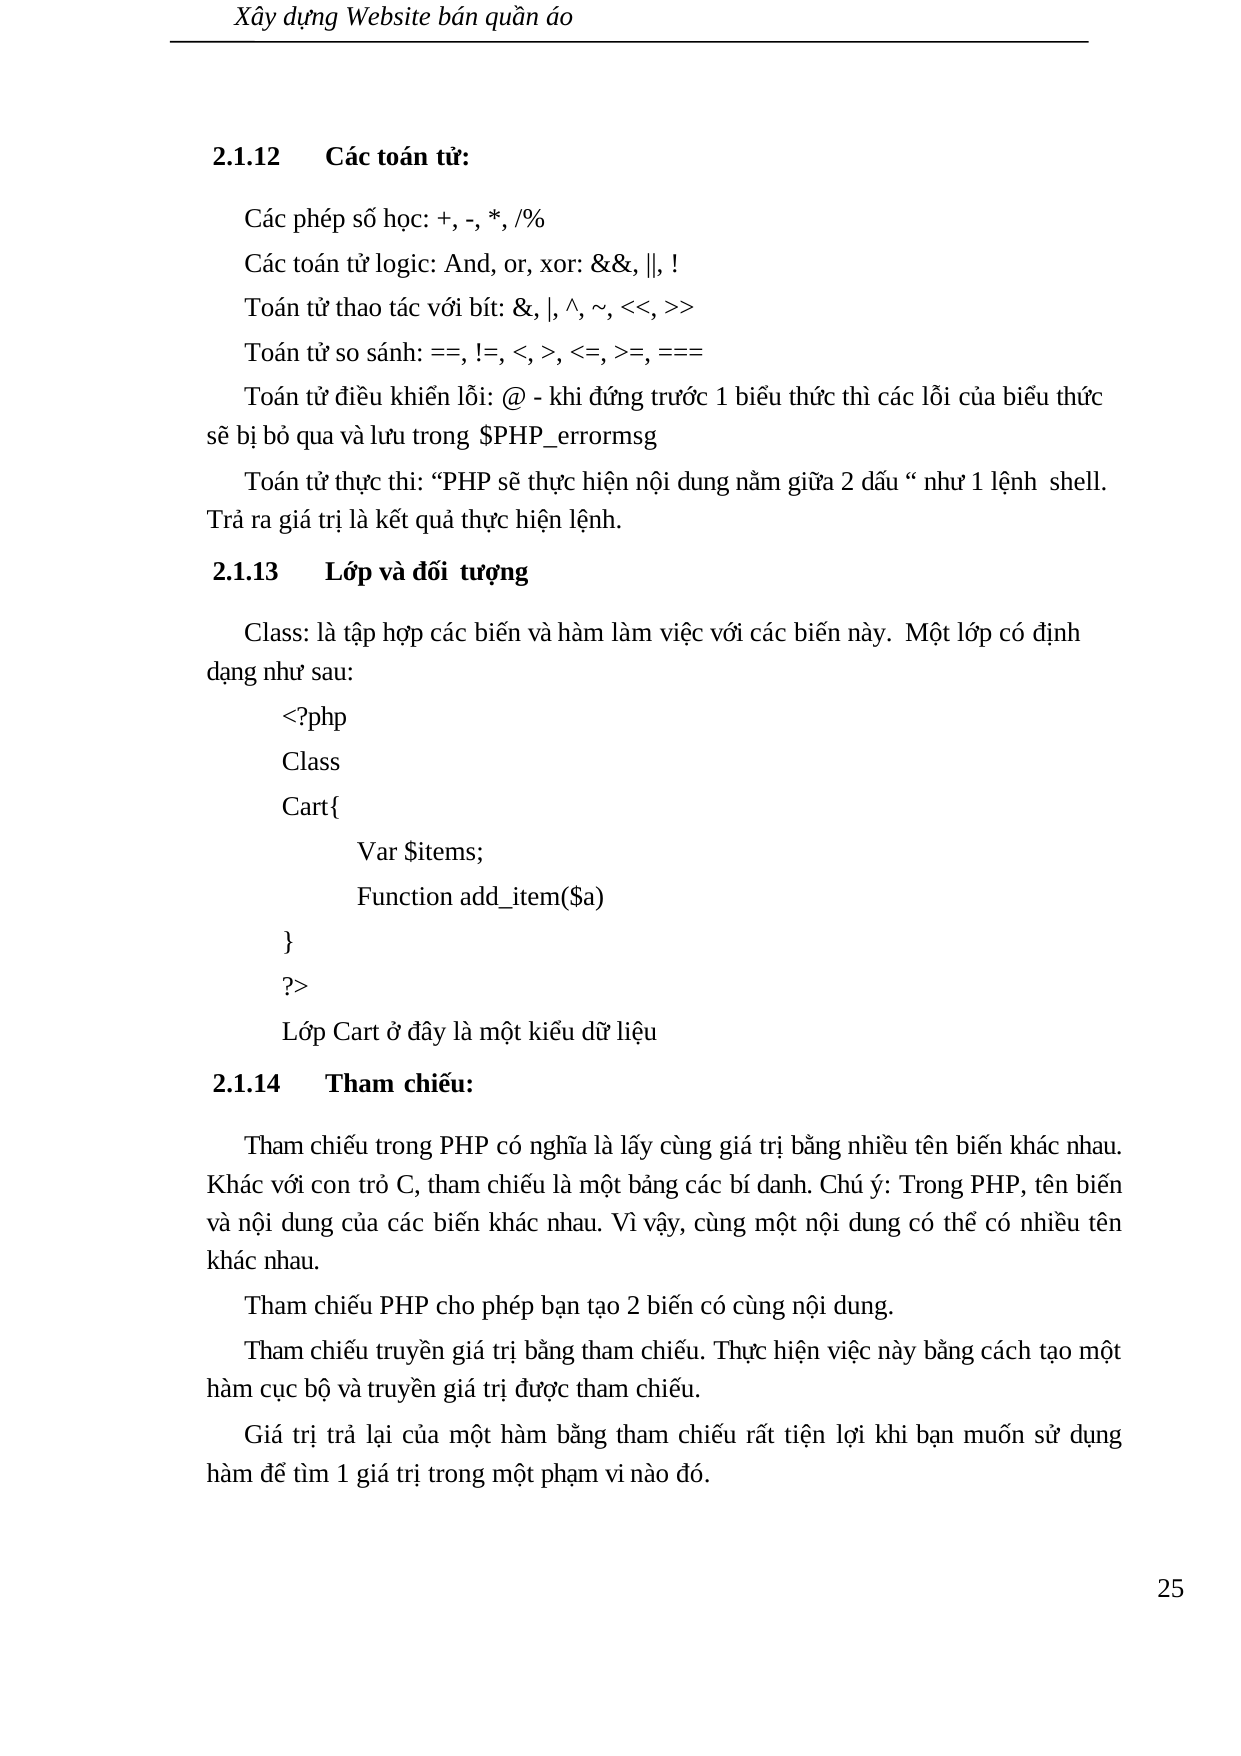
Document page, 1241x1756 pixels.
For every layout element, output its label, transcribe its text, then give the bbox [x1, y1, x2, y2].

text Giá trị trả lại của một hàm bằng tham chiếu rất tiện lợi khi bạn muốn sử dụng hàm để tìm 1 giá trị trong một phạm vi nào đó. [206, 1418, 1122, 1488]
text Function add_item($a) [357, 881, 1184, 912]
text ?> [282, 971, 1184, 1002]
text Tham chiếu PHP cho phép bạn tạo 2 biến có cùng nội dung. [244, 1289, 1184, 1320]
text Các toán tử: [212, 139, 1184, 171]
text Các toán tử logic: And, or, xor: &&, ||, ! Toán tử thao tác với bít: &, |, ^, ~, <<, >> Toán tử so sánh: ==, !=, <, >, <=, >=, === [244, 247, 714, 367]
text Tham chiếu truyền giá trị bằng tham chiếu. Thực hiện việc này bằng cách tạo một hàm cục bộ và truyền giá trị được tham chiếu. [206, 1334, 1122, 1404]
text Tham chiếu: [212, 1067, 1184, 1098]
text Các phép số học: +, -, *, /% [244, 202, 1184, 233]
text Toán tử điều khiển lỗi: @ - khi đứng trước 1 biểu thức thì các lỗi của biểu thức sẽ bị bỏ qua và lưu trong $PHP_errormsg [206, 381, 1112, 451]
text } [282, 926, 1184, 957]
text Lớp và đối tượng [212, 555, 1184, 587]
text <?php Class Cart{ [282, 700, 405, 821]
text Toán tử thực thi: “PHP sẽ thực hiện nội dung nằm giữa 2 dấu “ như 1 lệnh shell. [244, 465, 1184, 496]
text Trả ra giá trị là kết quả thực hiện lệnh. [206, 503, 1184, 534]
text Var $items; [357, 836, 1184, 867]
text Lớp Cart ở đây là một kiểu dữ liệu [282, 1015, 1184, 1047]
text Tham chiếu trong PHP có nghĩa là lấy cùng giá trị bằng nhiều tên biến khác nhau. Khác với con trỏ C, tham chiếu là một bảng các bí danh. Chú ý: Trong PHP, tên biến và nội dung của các biến khác nhau. Vì vậy, cùng một nội dung có thể có nhiều tên khác nhau. [206, 1129, 1123, 1275]
text Class: là tập hợp các biến và hàm làm việc với các biến này. Một lớp có định dạng như sau: [206, 616, 1087, 686]
